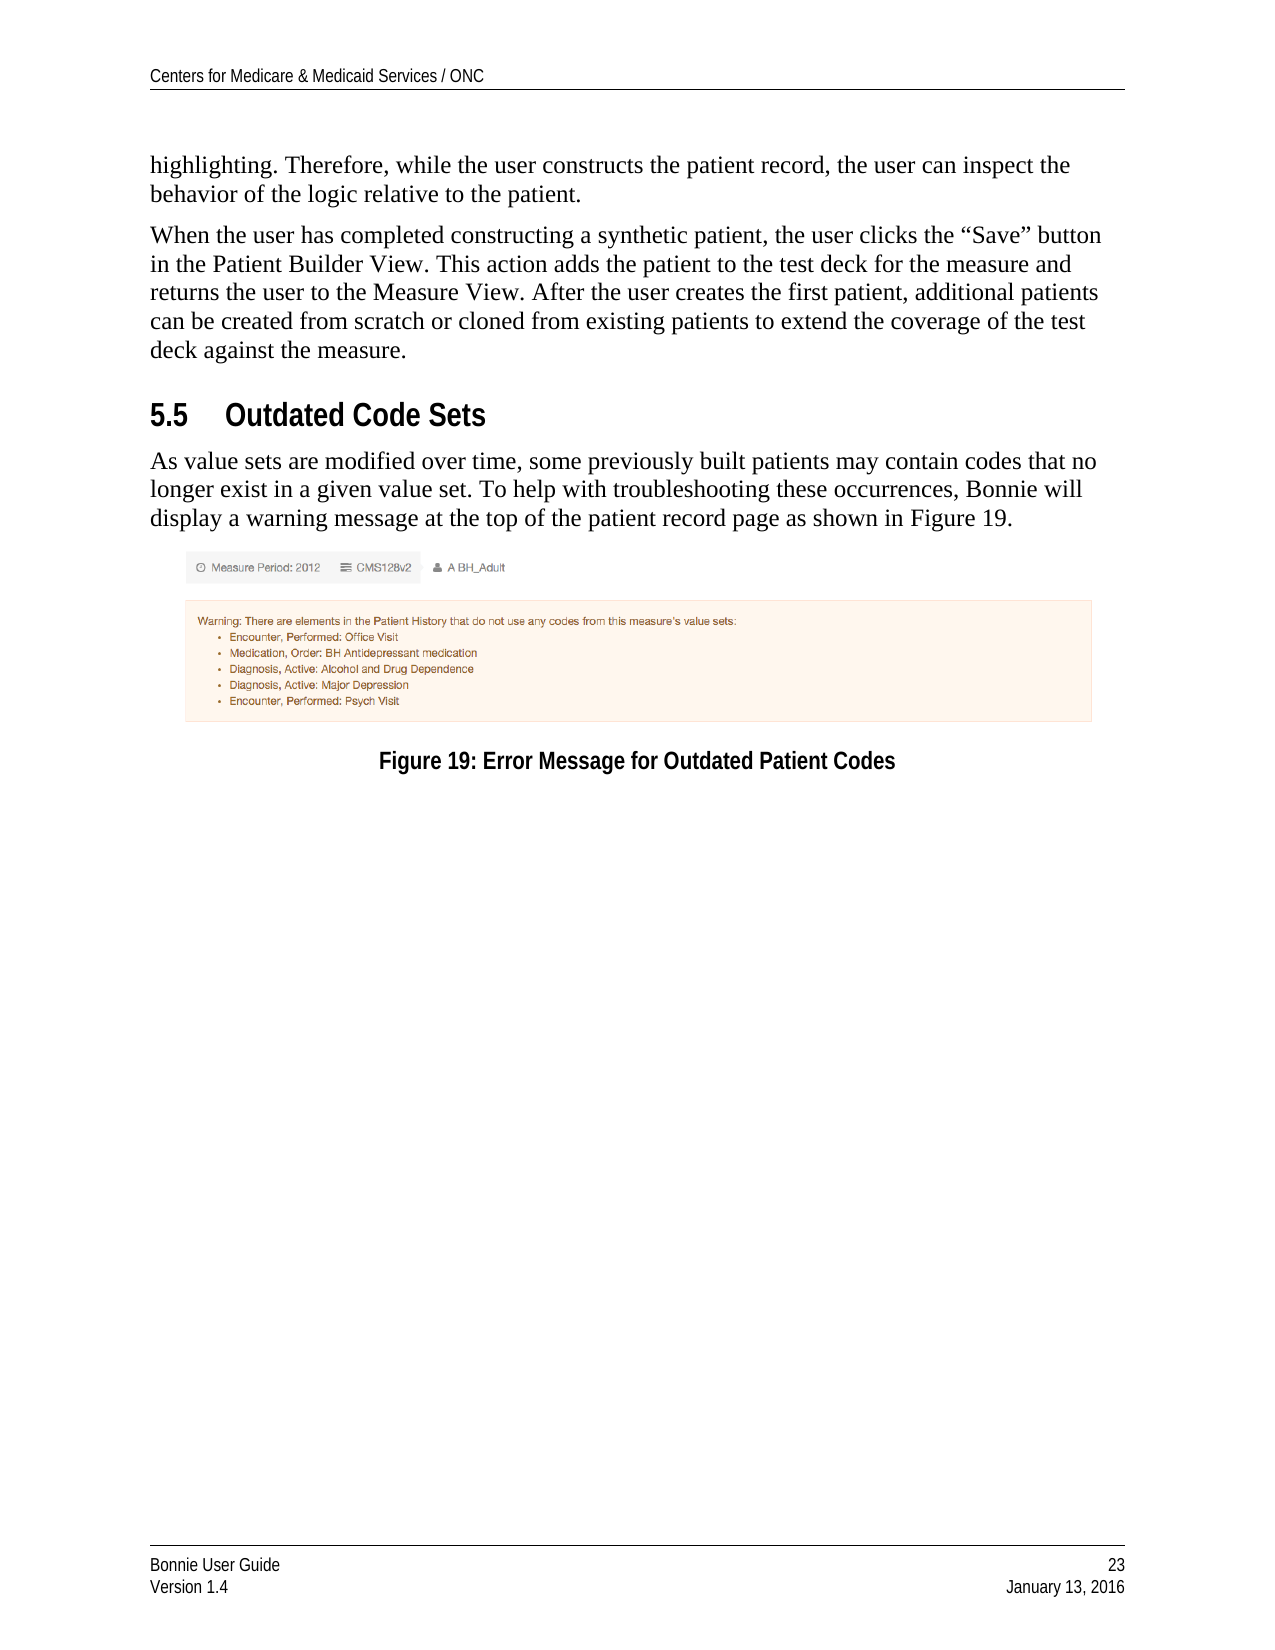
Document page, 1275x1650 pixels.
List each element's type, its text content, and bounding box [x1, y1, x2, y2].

subtitle Outdated Code Sets [150, 395, 1125, 433]
picture [166, 544, 1109, 734]
text When the user has completed constructing a synthetic patient, the user clicks the “Save” button in the Patient Builder View. This action adds the patient to the test deck for the measure and returns the user to the Measure View. After the user creates the first patient, additional patients can be created from scratch or cloned from existing patients to extend the coverage of the test deck against the measure. [150, 220, 1125, 364]
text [150, 150, 1125, 207]
